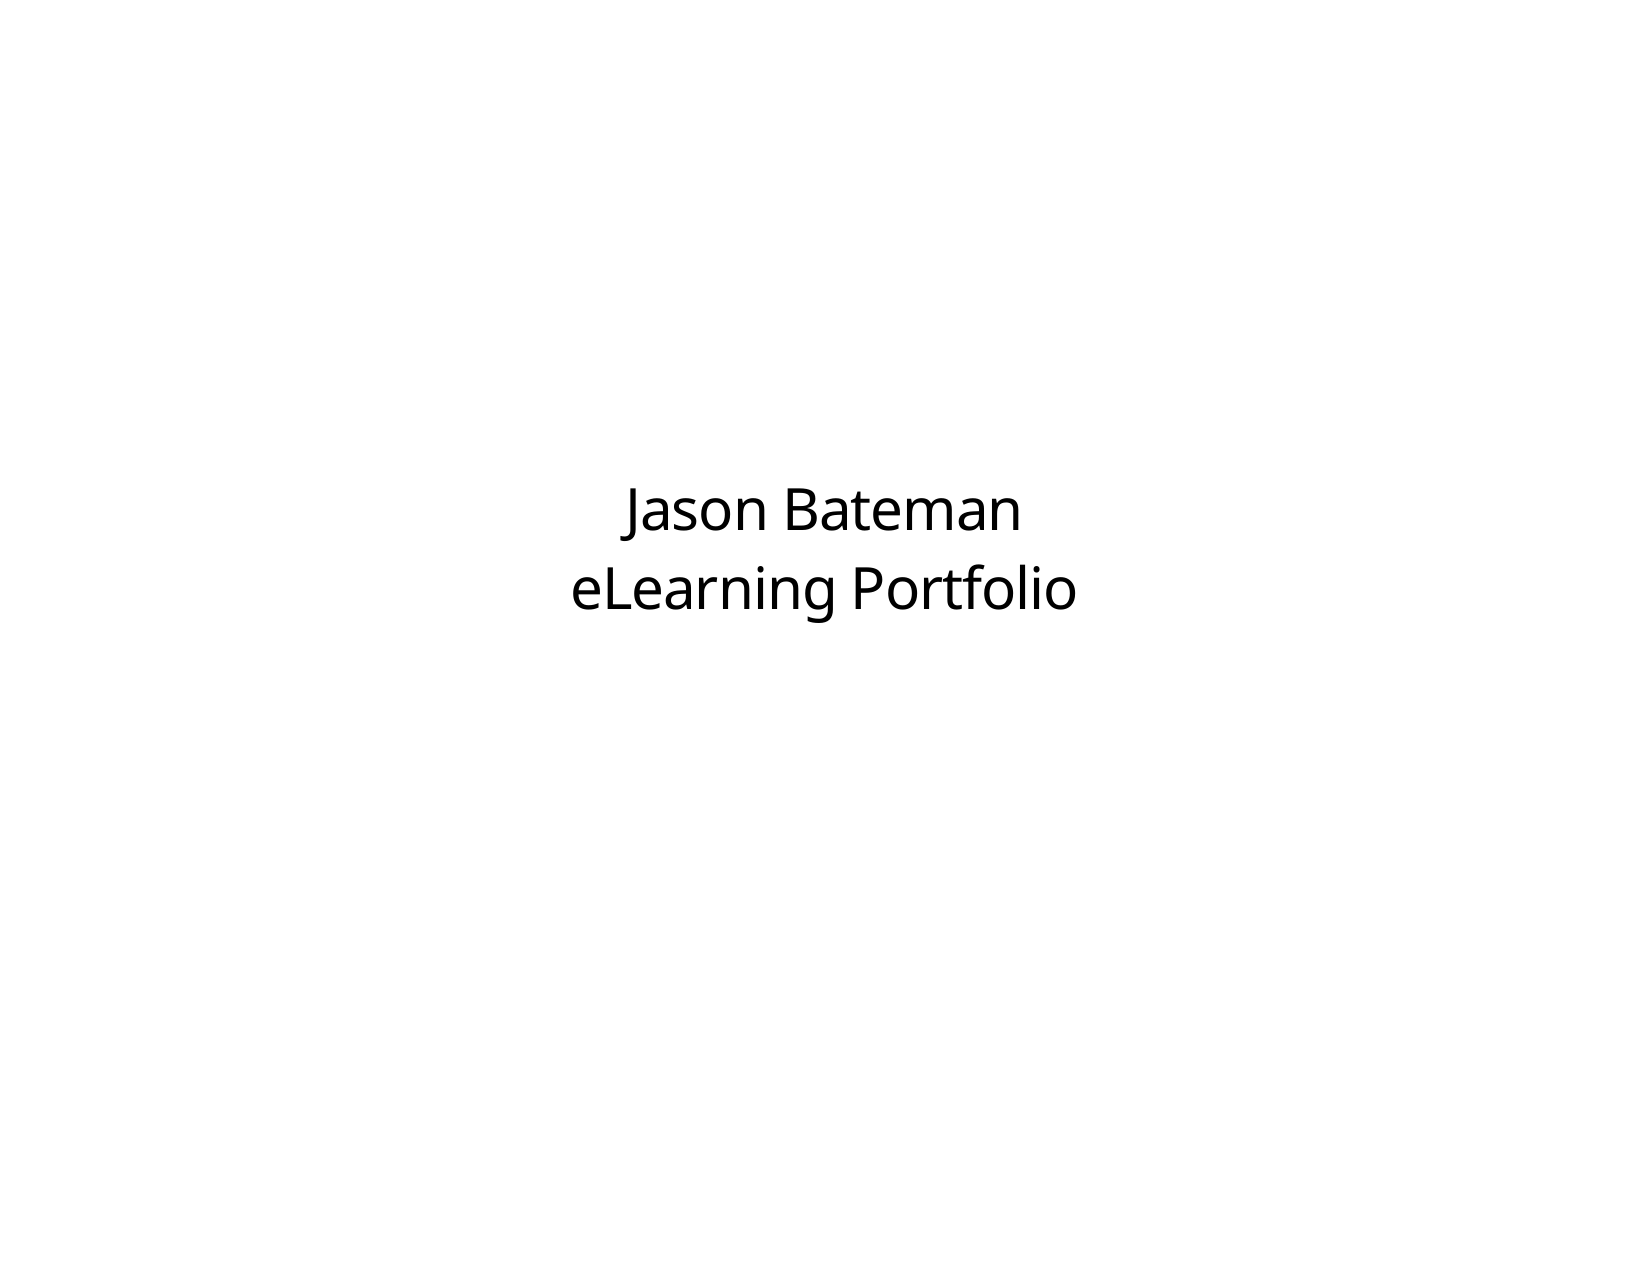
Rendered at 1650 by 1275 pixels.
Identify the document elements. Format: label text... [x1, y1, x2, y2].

title Jason Bateman [150, 468, 1500, 547]
title eLearning Portfolio [150, 547, 1500, 627]
